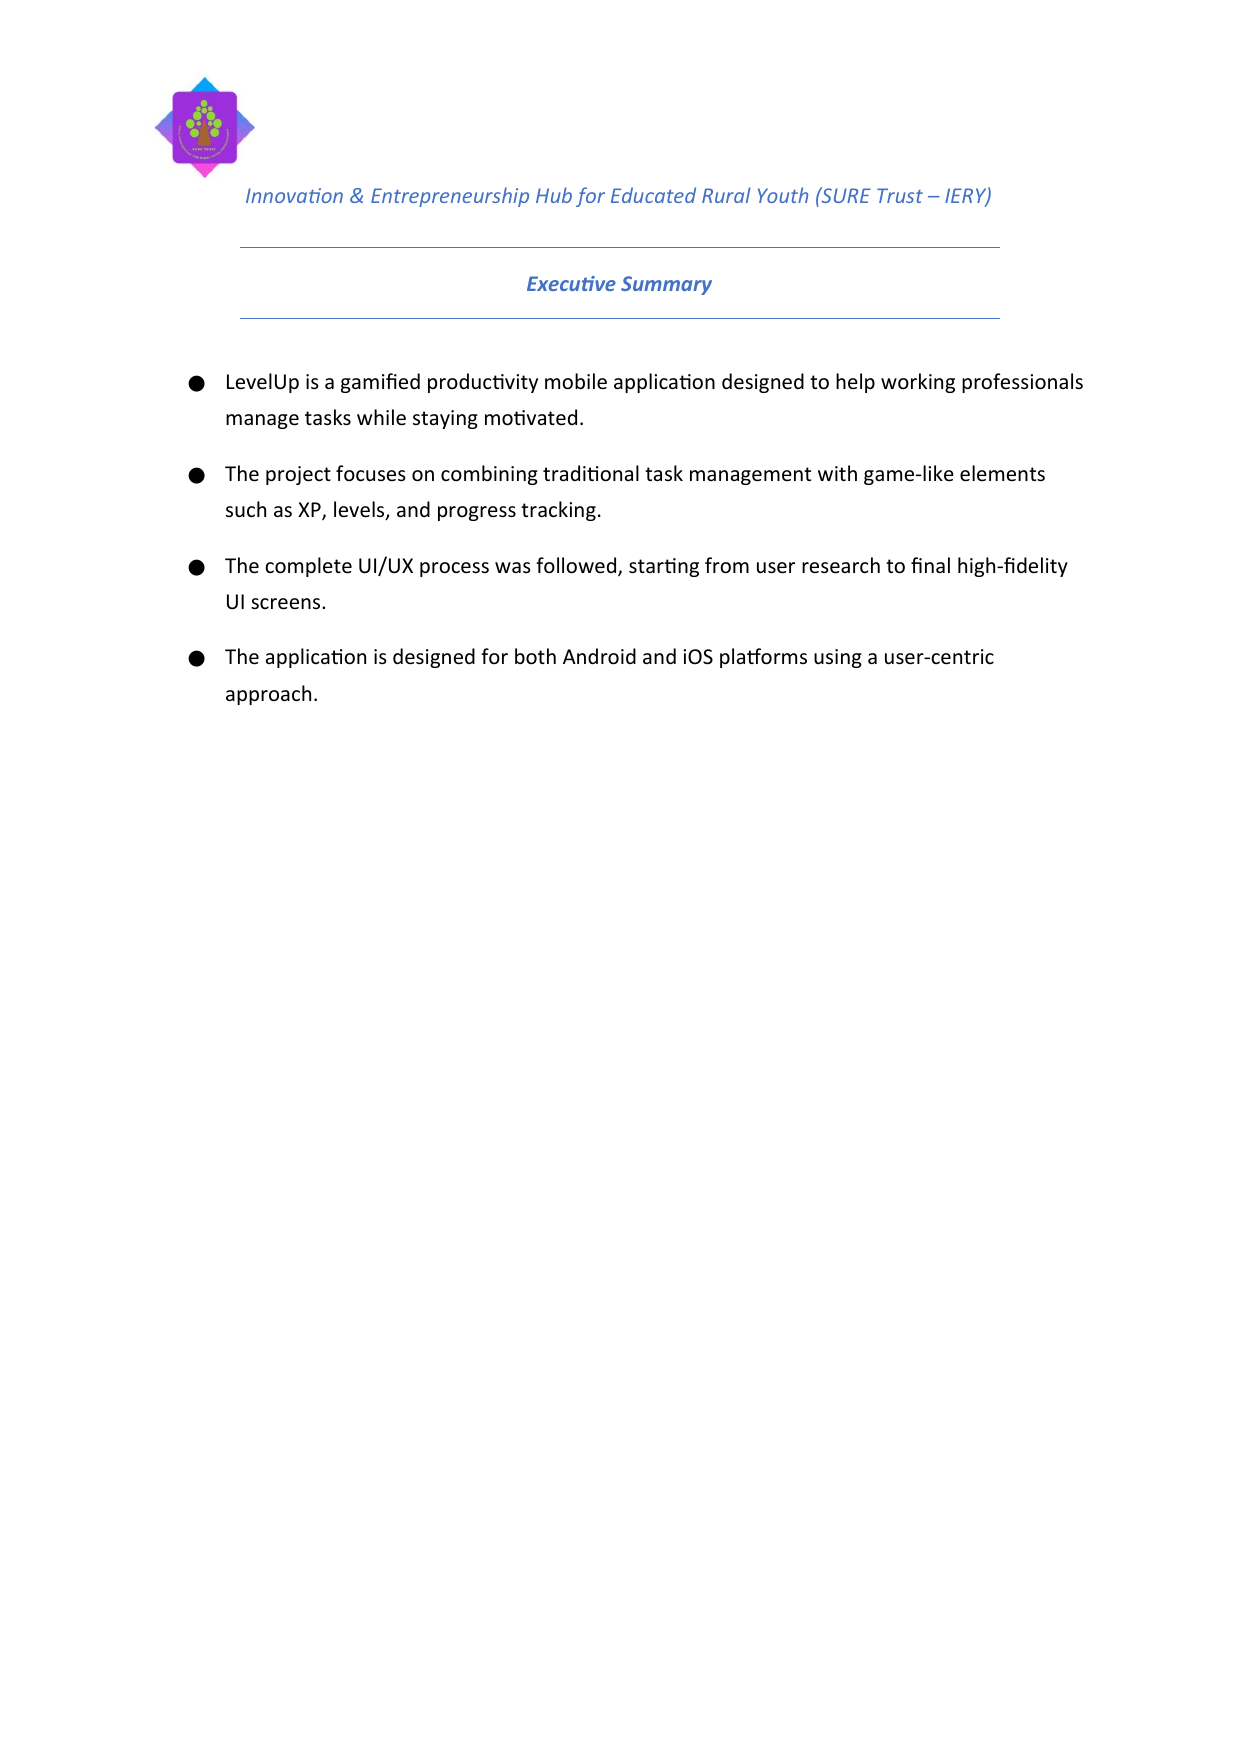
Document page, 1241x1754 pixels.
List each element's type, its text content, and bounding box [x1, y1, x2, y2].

list The application is designed for both Android and iOS platforms using a user-centric approach. [187, 634, 1090, 707]
list The project focuses on combining traditional task management with game-like elements such as XP, levels, and progress tracking. [187, 450, 1090, 523]
text Executive Summary [240, 248, 1000, 318]
list LevelUp is a gamified productivity mobile application designed to help working professionals manage tasks while staying motivated. [187, 359, 1090, 432]
picture [150, 73, 258, 182]
list The complete UI/UX process was followed, starting from user research to final high-fidelity UI screens. [187, 542, 1090, 615]
